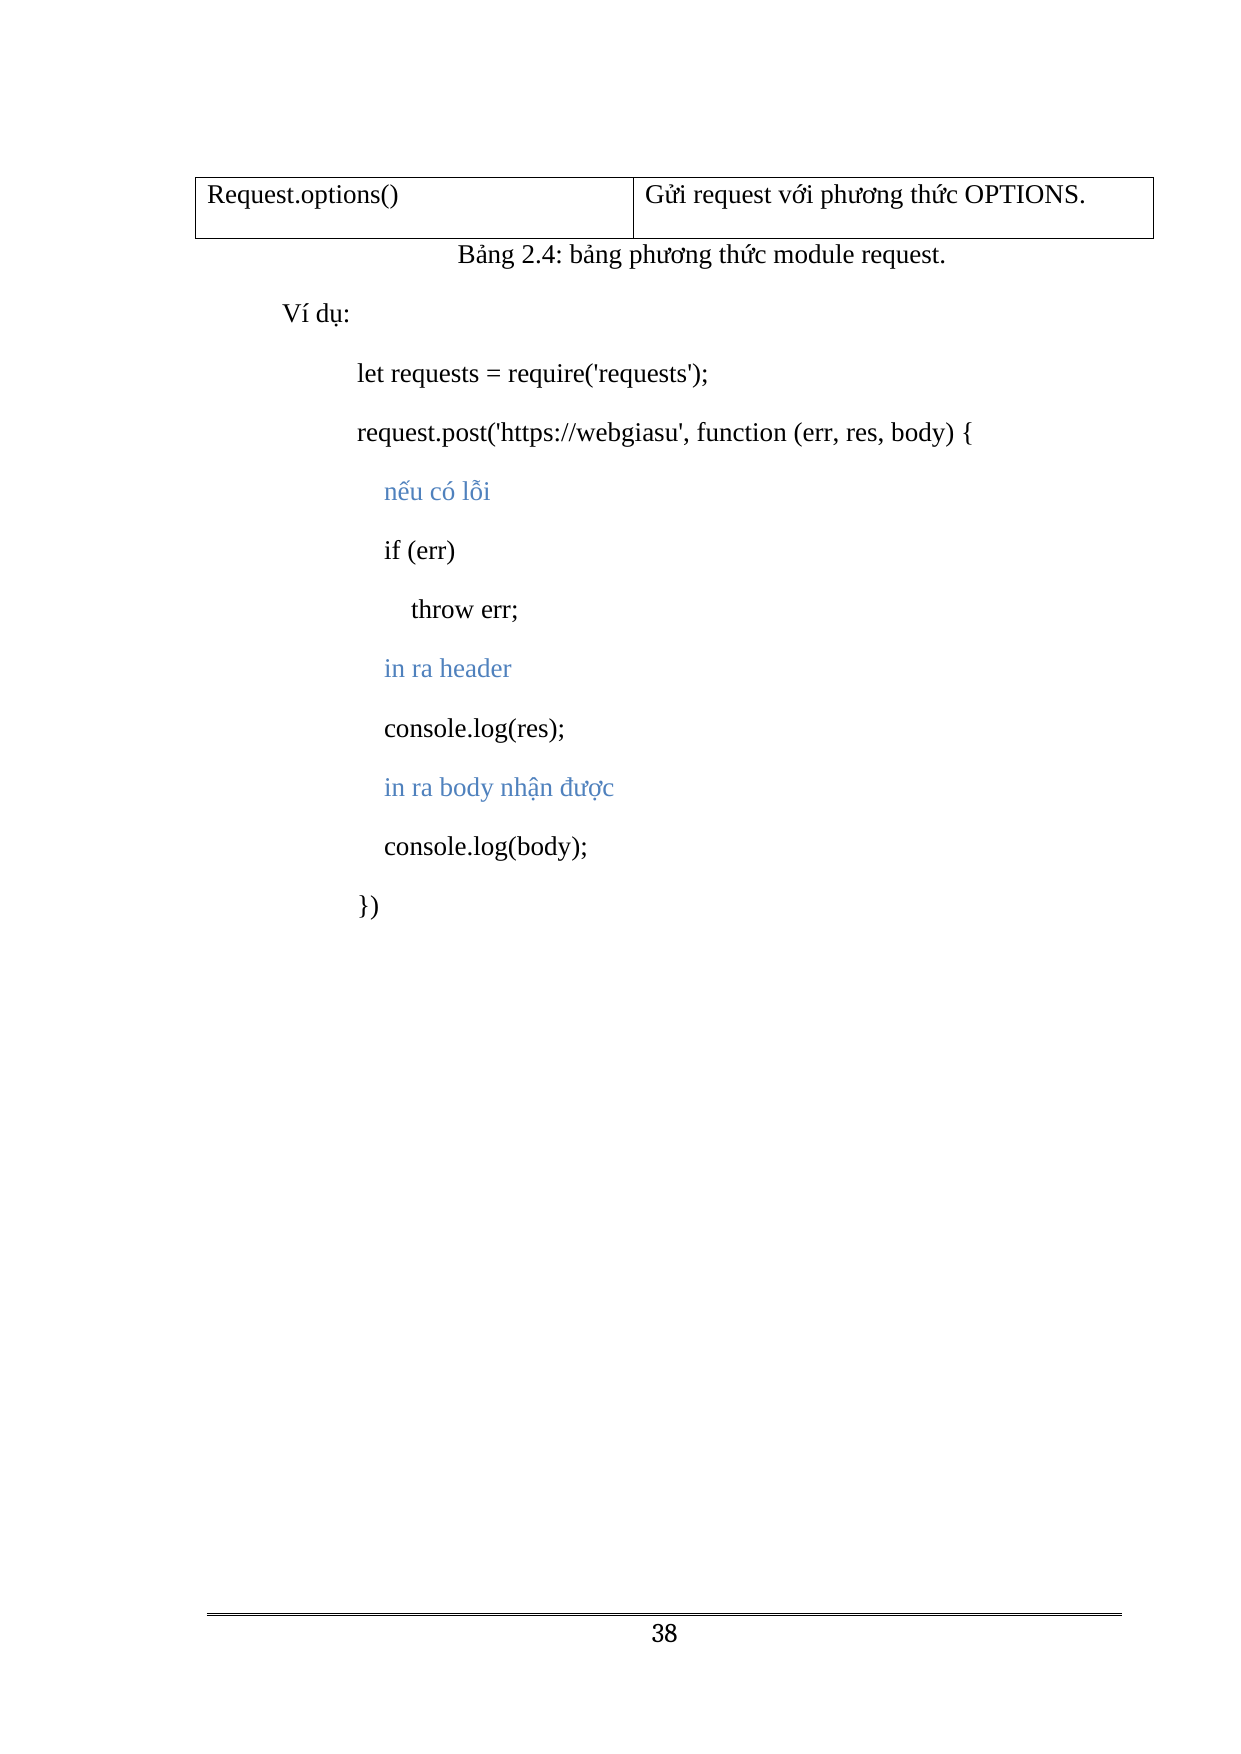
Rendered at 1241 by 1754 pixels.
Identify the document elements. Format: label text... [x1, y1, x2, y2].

text let requests = require('requests'); [282, 357, 1122, 388]
text Ví dụ: [282, 298, 1122, 329]
text }) [357, 889, 1122, 920]
text in ra body nhận được [357, 771, 1122, 802]
table_cell Request.options() [196, 178, 633, 237]
text throw err; [357, 593, 1122, 624]
table_cell Gửi request với phương thức OPTIONS. [634, 178, 1153, 237]
text in ra header [357, 653, 1122, 684]
text request.post('https://webgiasu', function (err, res, body) { [357, 416, 1122, 447]
text console.log(body); [357, 830, 1122, 861]
text if (err) [357, 534, 1122, 565]
text Bảng 2.4: bảng phương thức module request. [282, 239, 1122, 269]
text nếu có lỗi [357, 475, 1122, 506]
text console.log(res); [357, 712, 1122, 743]
